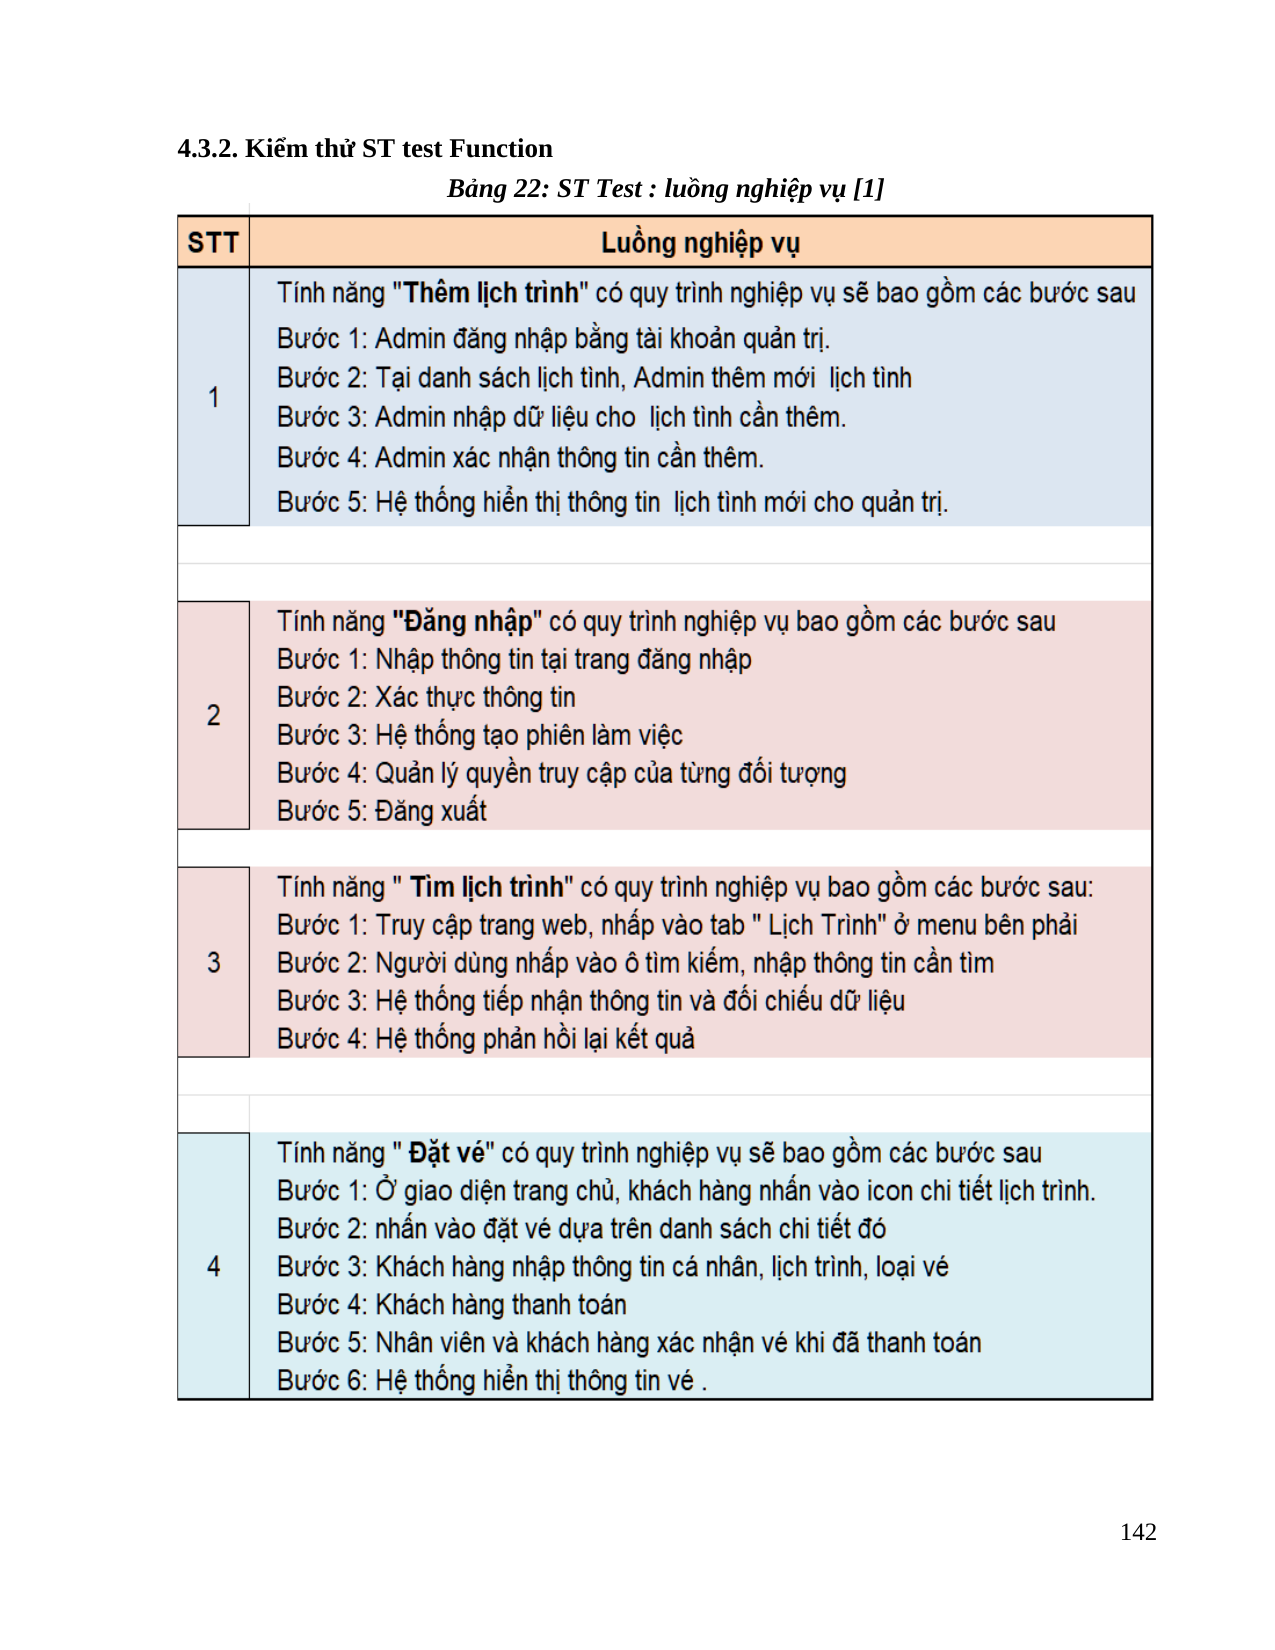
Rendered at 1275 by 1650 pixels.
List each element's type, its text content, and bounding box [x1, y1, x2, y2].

subtitle 4.3.2. Kiểm thử ST test Function [177, 132, 1157, 164]
picture [177, 203, 1157, 1410]
